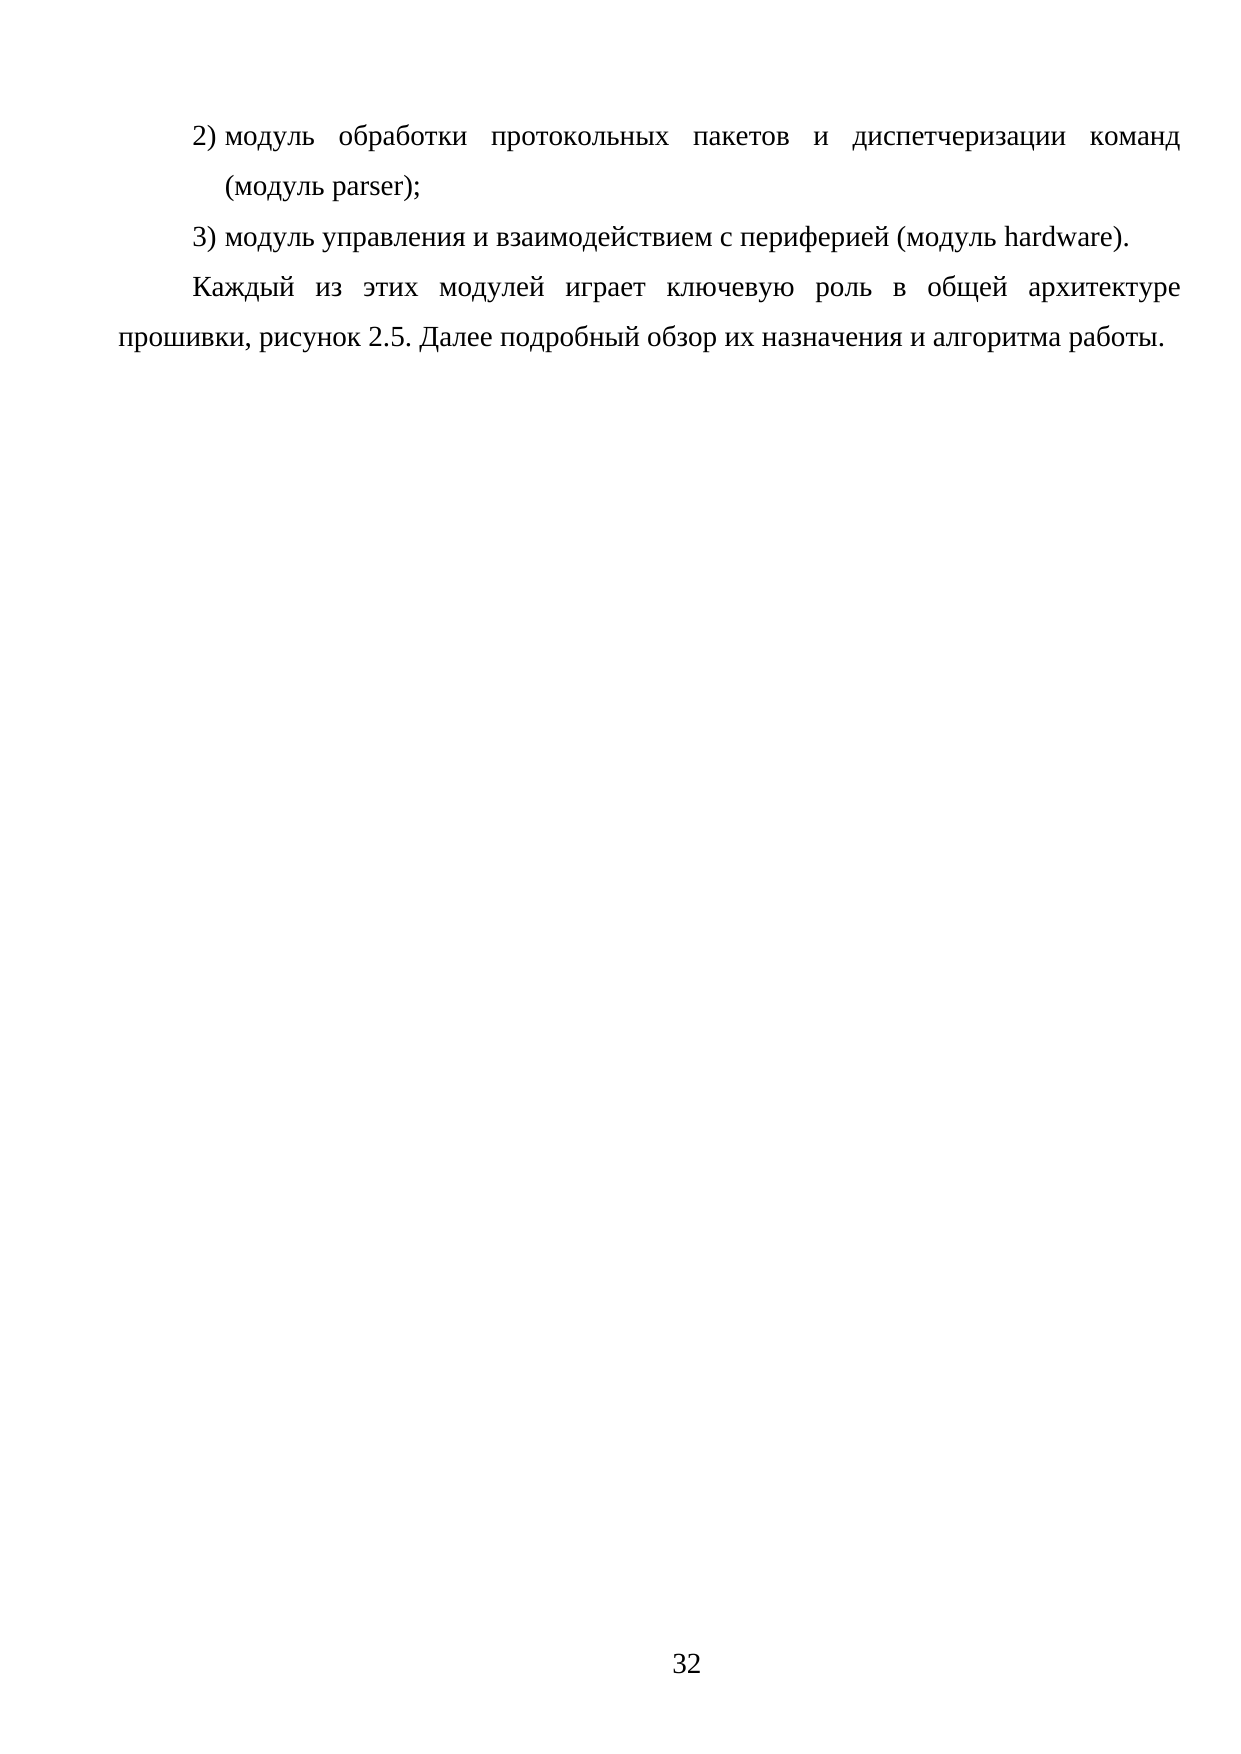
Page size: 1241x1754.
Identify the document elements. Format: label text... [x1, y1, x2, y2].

list Каждый из этих модулей играет ключевую роль в общей архитектуре прошивки, рисунок 2.5. Далее подробный обзор их назначения и алгоритма работы. [118, 269, 1181, 353]
text модуль управления и взаимодействием с периферией (модуль hardware). [192, 219, 1181, 252]
text модуль обработки протокольных пакетов и диспетчеризации команд (модуль parser); [192, 118, 1181, 202]
